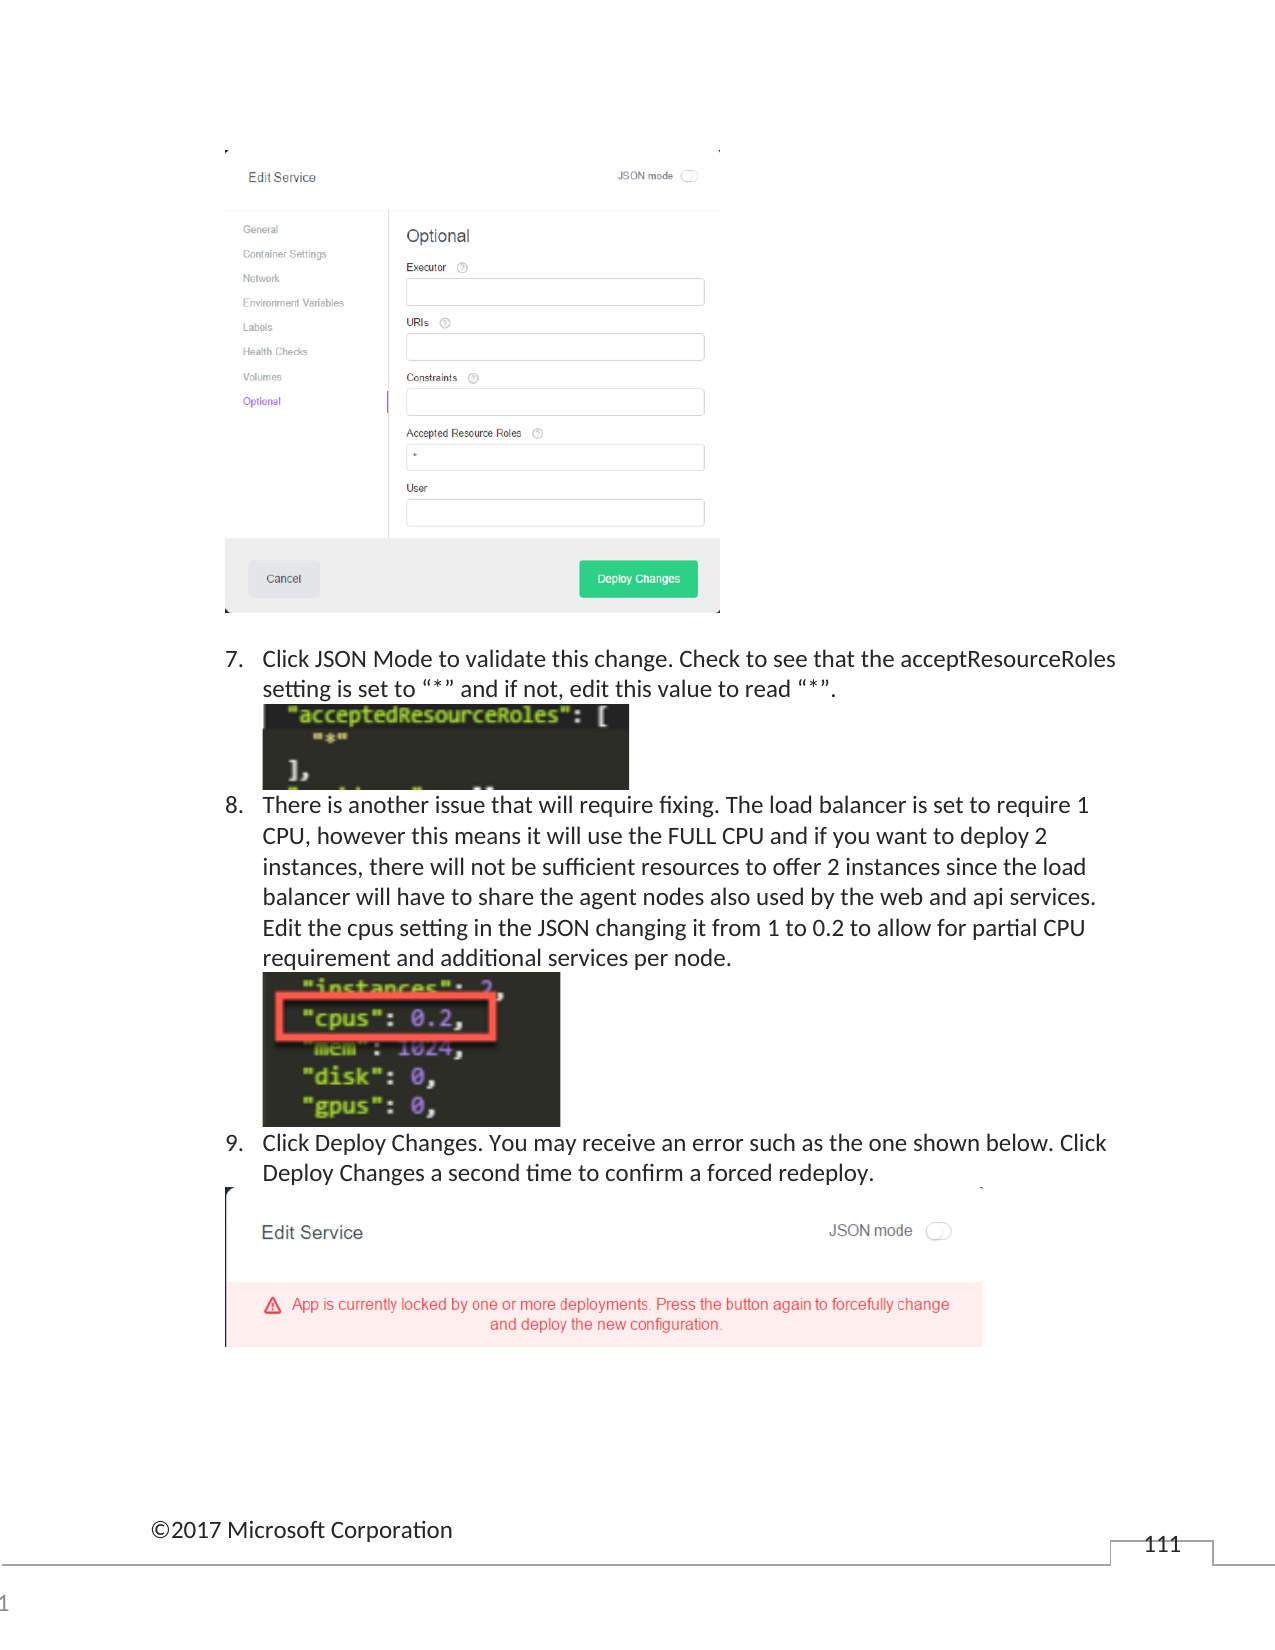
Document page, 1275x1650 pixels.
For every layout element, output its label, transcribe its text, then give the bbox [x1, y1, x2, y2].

list There is another issue that will require fixing. The load balancer is set to require 1 CPU, however this means it will use the FULL CPU and if you want to deploy 2 instances, there will not be sufficient resources to offer 2 instances since the load balancer will have to share the agent nodes also used by the web and api services. Edit the cpus setting in the JSON changing it from 1 to 0.2 to allow for partial CPU requirement and additional services per node. [225, 789, 1125, 973]
picture [262, 972, 561, 1127]
list Click JSON Mode to validate this change. Check to see that the acceptResourceRoles setting is set to “*” and if not, edit this value to read “*”. [225, 643, 1125, 704]
picture [262, 704, 630, 790]
picture [225, 150, 720, 613]
picture [225, 1187, 983, 1347]
list Click Deploy Changes. You may receive an error such as the one shown below. Click Deploy Changes a second time to confirm a forced redeploy. [225, 1127, 1125, 1188]
